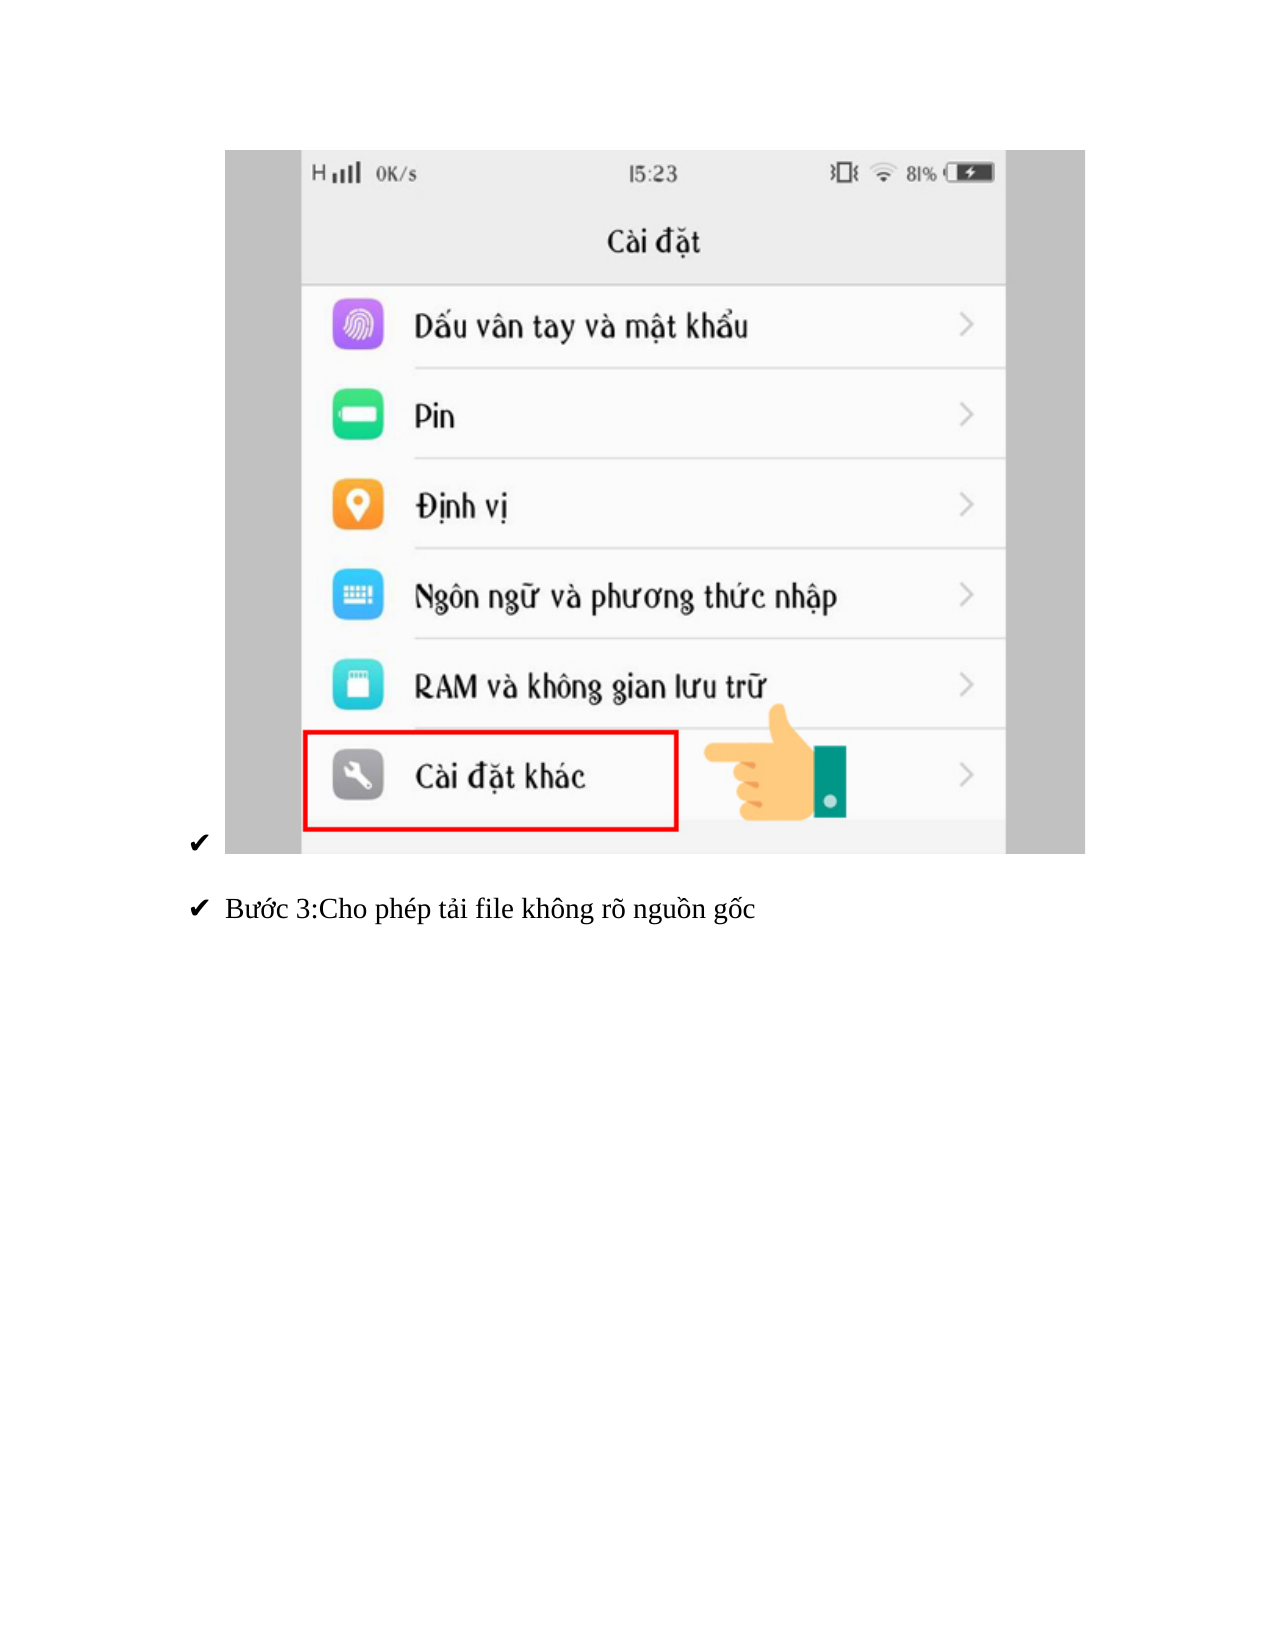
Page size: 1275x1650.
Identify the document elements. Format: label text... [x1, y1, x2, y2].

picture [225, 150, 1085, 854]
list Bước 3:Cho phép tải file không rõ nguồn gốc [187, 875, 1125, 935]
